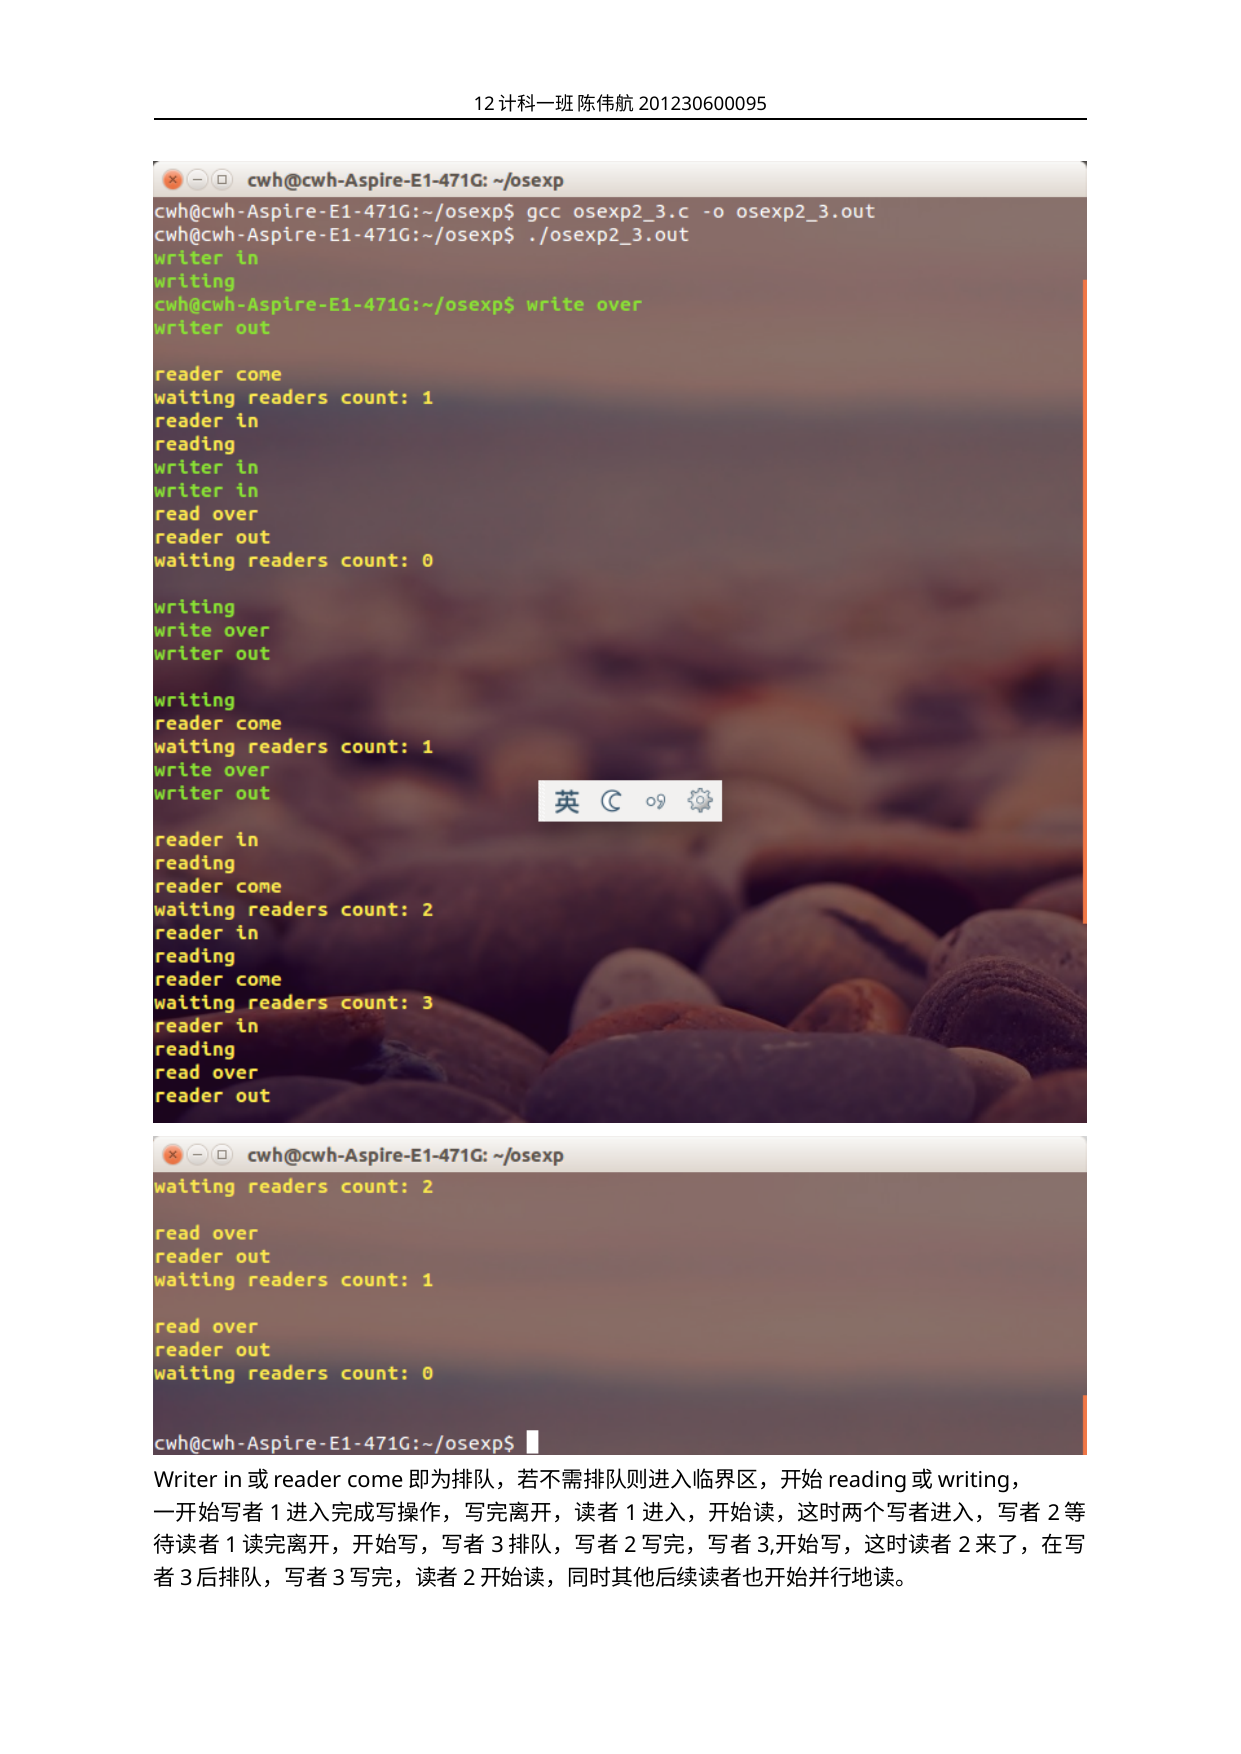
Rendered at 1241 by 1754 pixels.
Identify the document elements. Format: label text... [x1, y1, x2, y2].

picture [153, 1136, 1087, 1455]
text 一开始写者1进入完成写操作，写完离开，读者1进入，开始读，这时两个写者进入，写者2等待读者1读完离开，开始写，写者3排队，写者2写完，写者3,开始写，这时读者2来了，在写者3后排队，写者3写完，读者2开始读，同时其他后续读者也开始并行地读。 [153, 1494, 1087, 1592]
picture [153, 161, 1087, 1123]
text Writer in或reader come即为排队，若不需排队则进入临界区，开始reading或writing， [153, 1462, 1087, 1494]
